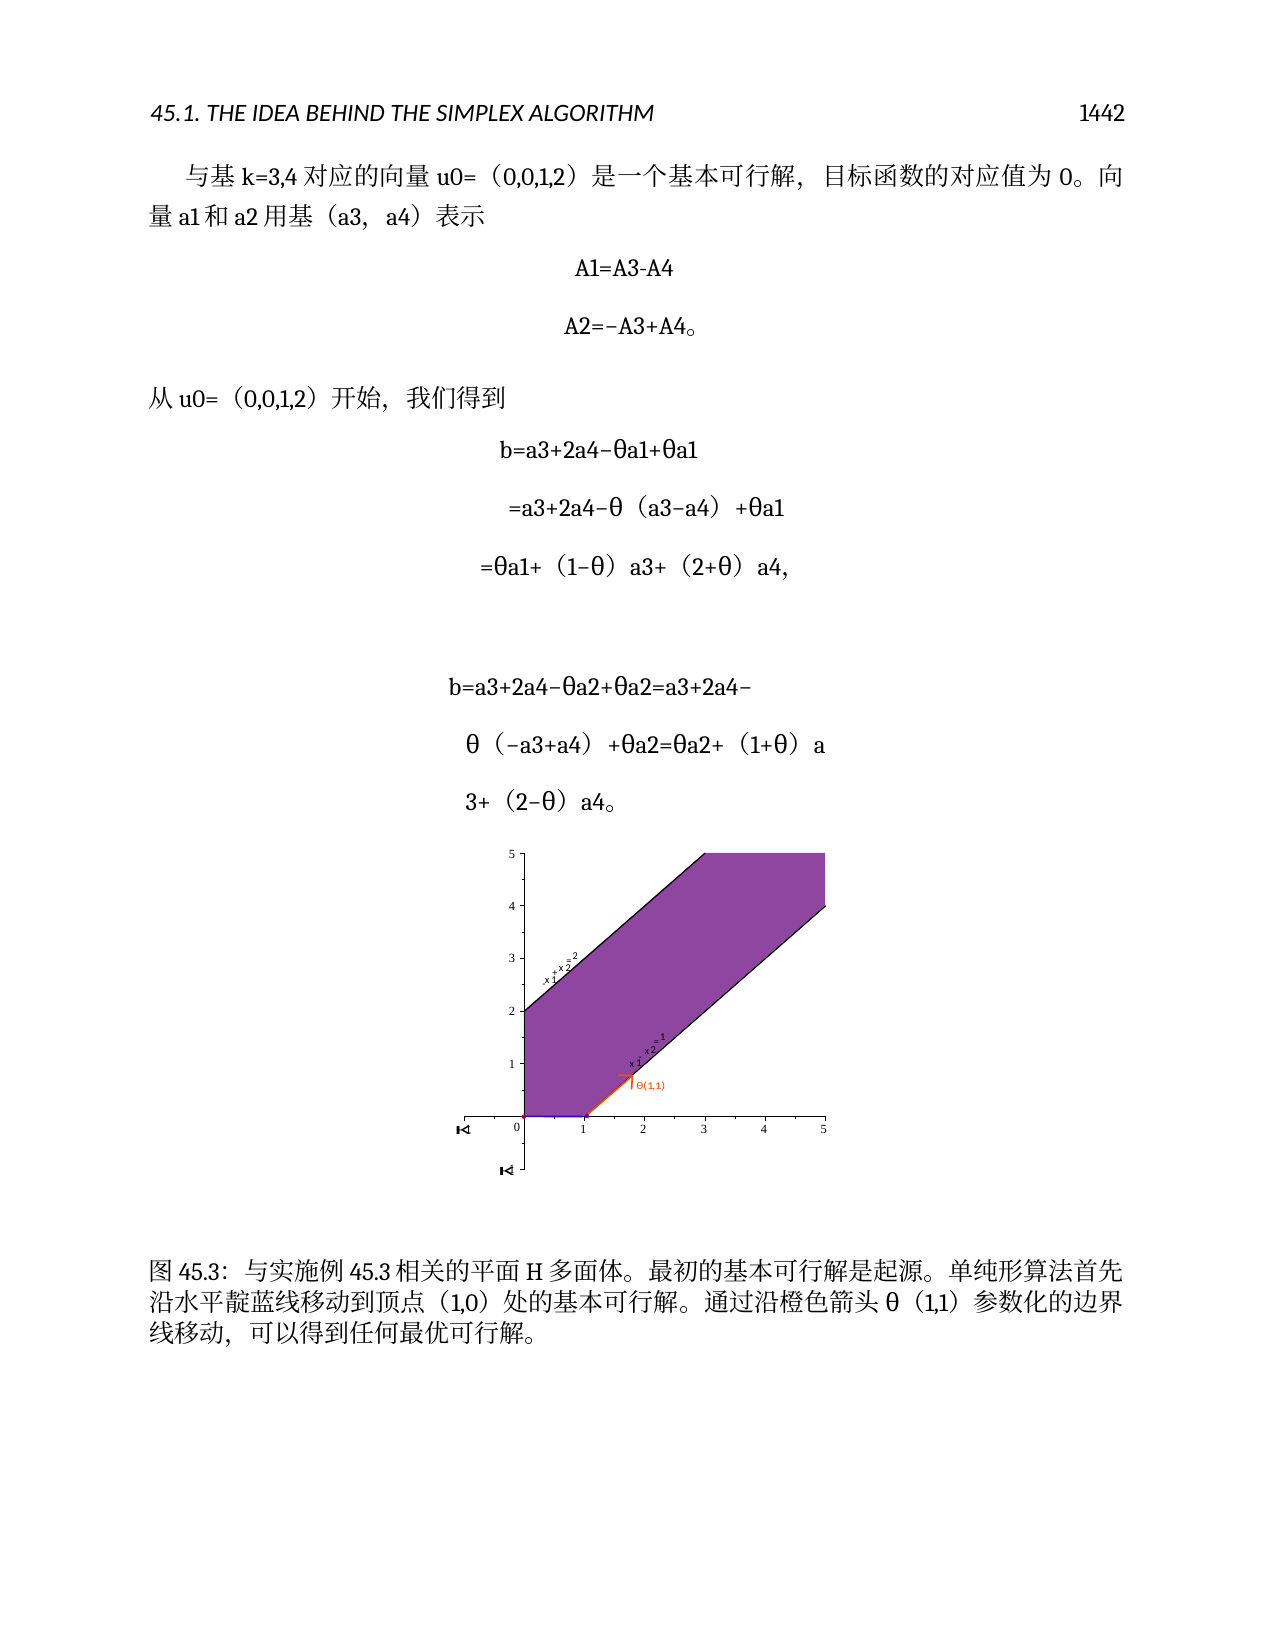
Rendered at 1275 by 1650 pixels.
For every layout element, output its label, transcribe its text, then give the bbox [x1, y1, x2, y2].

text =a3+2a4−θ（a3−a4）+θa1 [257, 494, 1034, 523]
text 图45.3：与实施例45.3相关的平面H多面体。最初的基本可行解是起源。单纯形算法首先沿水平靛蓝线移动到顶点（1,0）处的基本可行解。通过沿橙色箭头θ（1,1）参数化的边界线移动，可以得到任何最优可行解。 [148, 1258, 1124, 1348]
text 从u0=（0,0,1,2）开始，我们得到 [148, 385, 1124, 414]
text 与基k=3,4对应的向量u0=（0,0,1,2）是一个基本可行解，目标函数的对应值为0。向量a1和a2用基（a3，a4）表示 [148, 163, 1124, 232]
text b=a3+2a4−θa1+θa1 [274, 436, 923, 465]
text A1=A3-A4 [455, 254, 793, 283]
text =θa1+（1−θ）a3+（2+θ）a4， [257, 553, 1029, 582]
text b=a3+2a4−θa2+θa2=a3+2a4−θ（−a3+a4）+θa2=θa2+（1+θ）a3+（2−θ）a4。 [448, 673, 826, 817]
text A2=−A3+A4。 [274, 312, 1001, 341]
